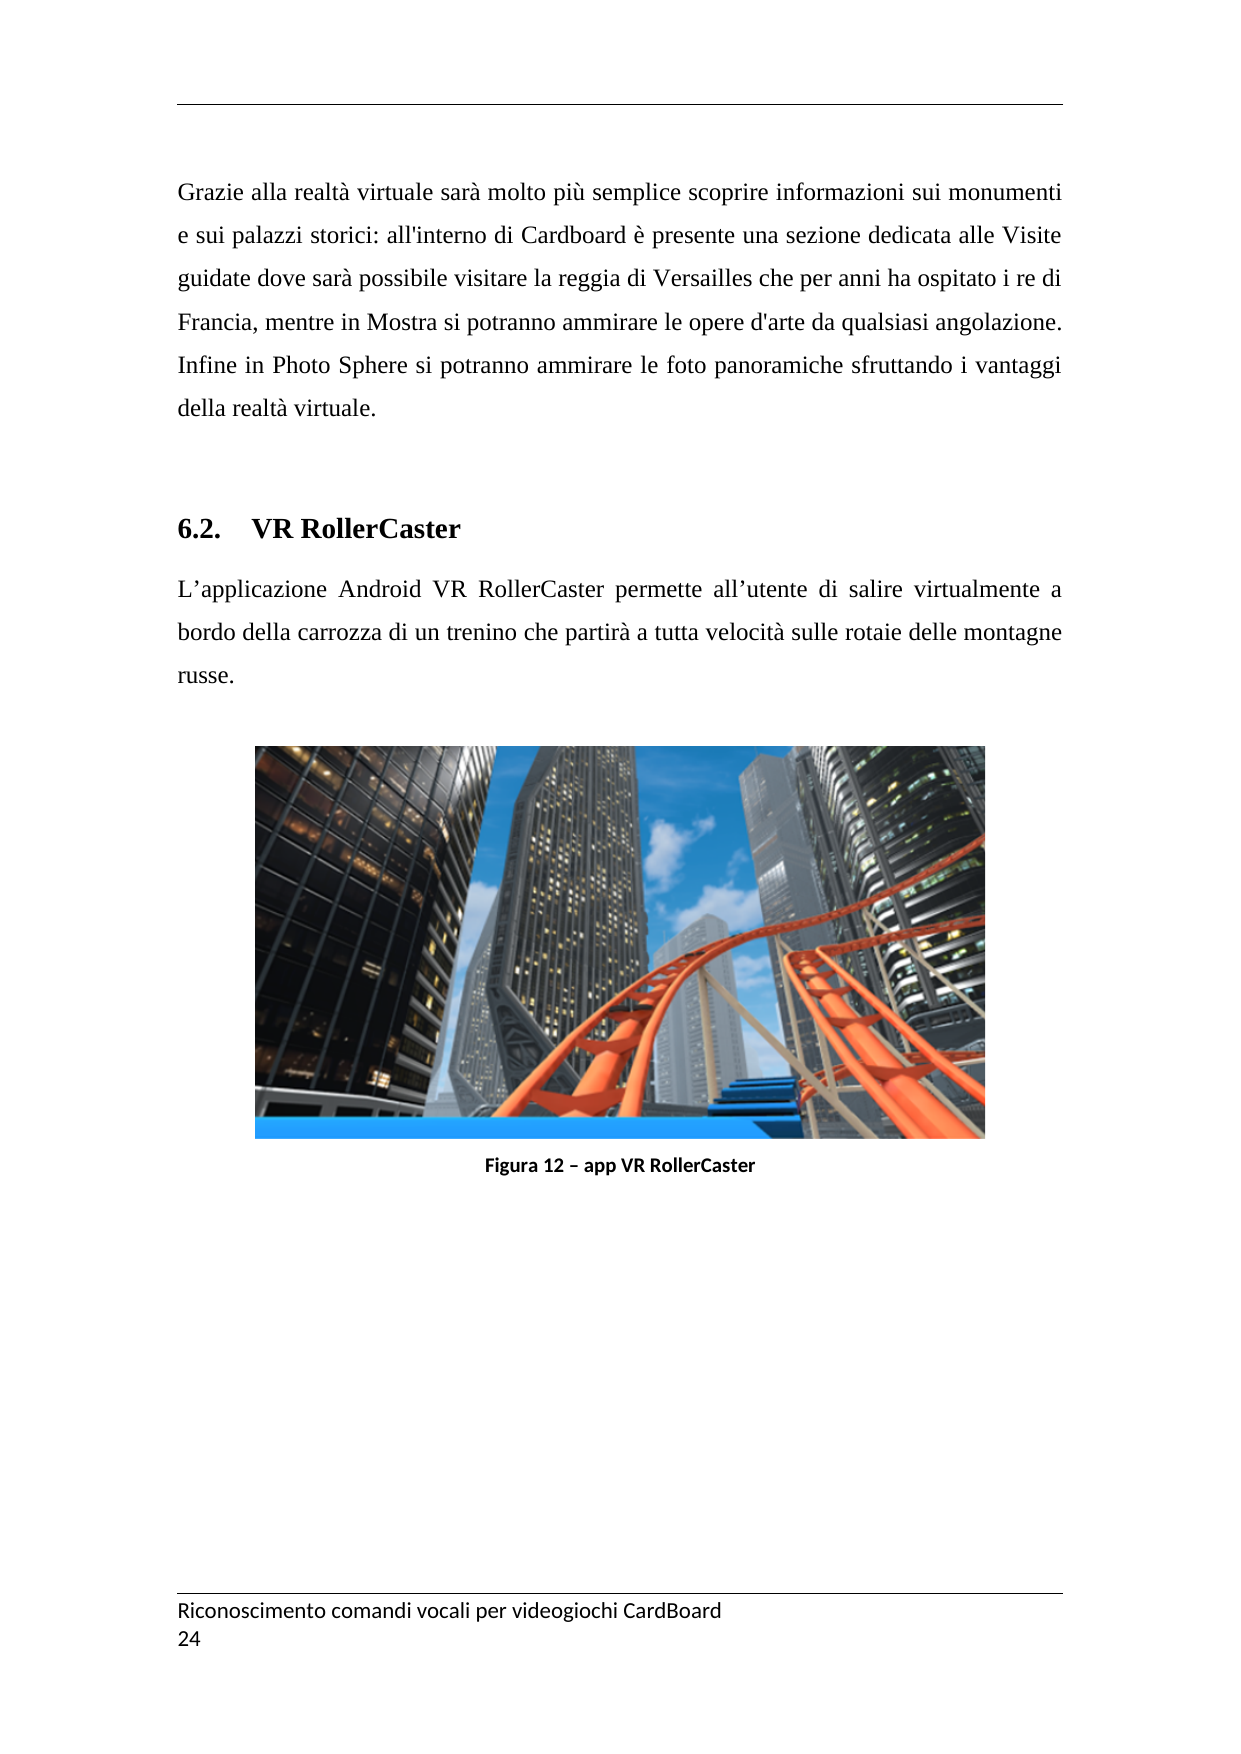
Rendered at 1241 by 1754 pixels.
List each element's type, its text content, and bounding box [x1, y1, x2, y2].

text VR RollerCaster [177, 511, 1063, 544]
text L’applicazione Android VR RollerCaster permette all’utente di salire virtualmente a bordo della carrozza di un trenino che partirà a tutta velocità sulle rotaie delle montagne russe. [177, 574, 1063, 689]
picture [255, 746, 986, 1139]
text Figura 12 – app VR RollerCaster [177, 1152, 1063, 1177]
text Grazie alla realtà virtuale sarà molto più semplice scoprire informazioni sui monumenti e sui palazzi storici: all'interno di Cardboard è presente una sezione dedicata alle Visite guidate dove sarà possibile visitare la reggia di Versailles che per anni ha ospitato i re di Francia, mentre in Mostra si potranno ammirare le opere d'arte da qualsiasi angolazione. Infine in Photo Sphere si potranno ammirare le foto panoramiche sfruttando i vantaggi della realtà virtuale. [177, 177, 1063, 422]
